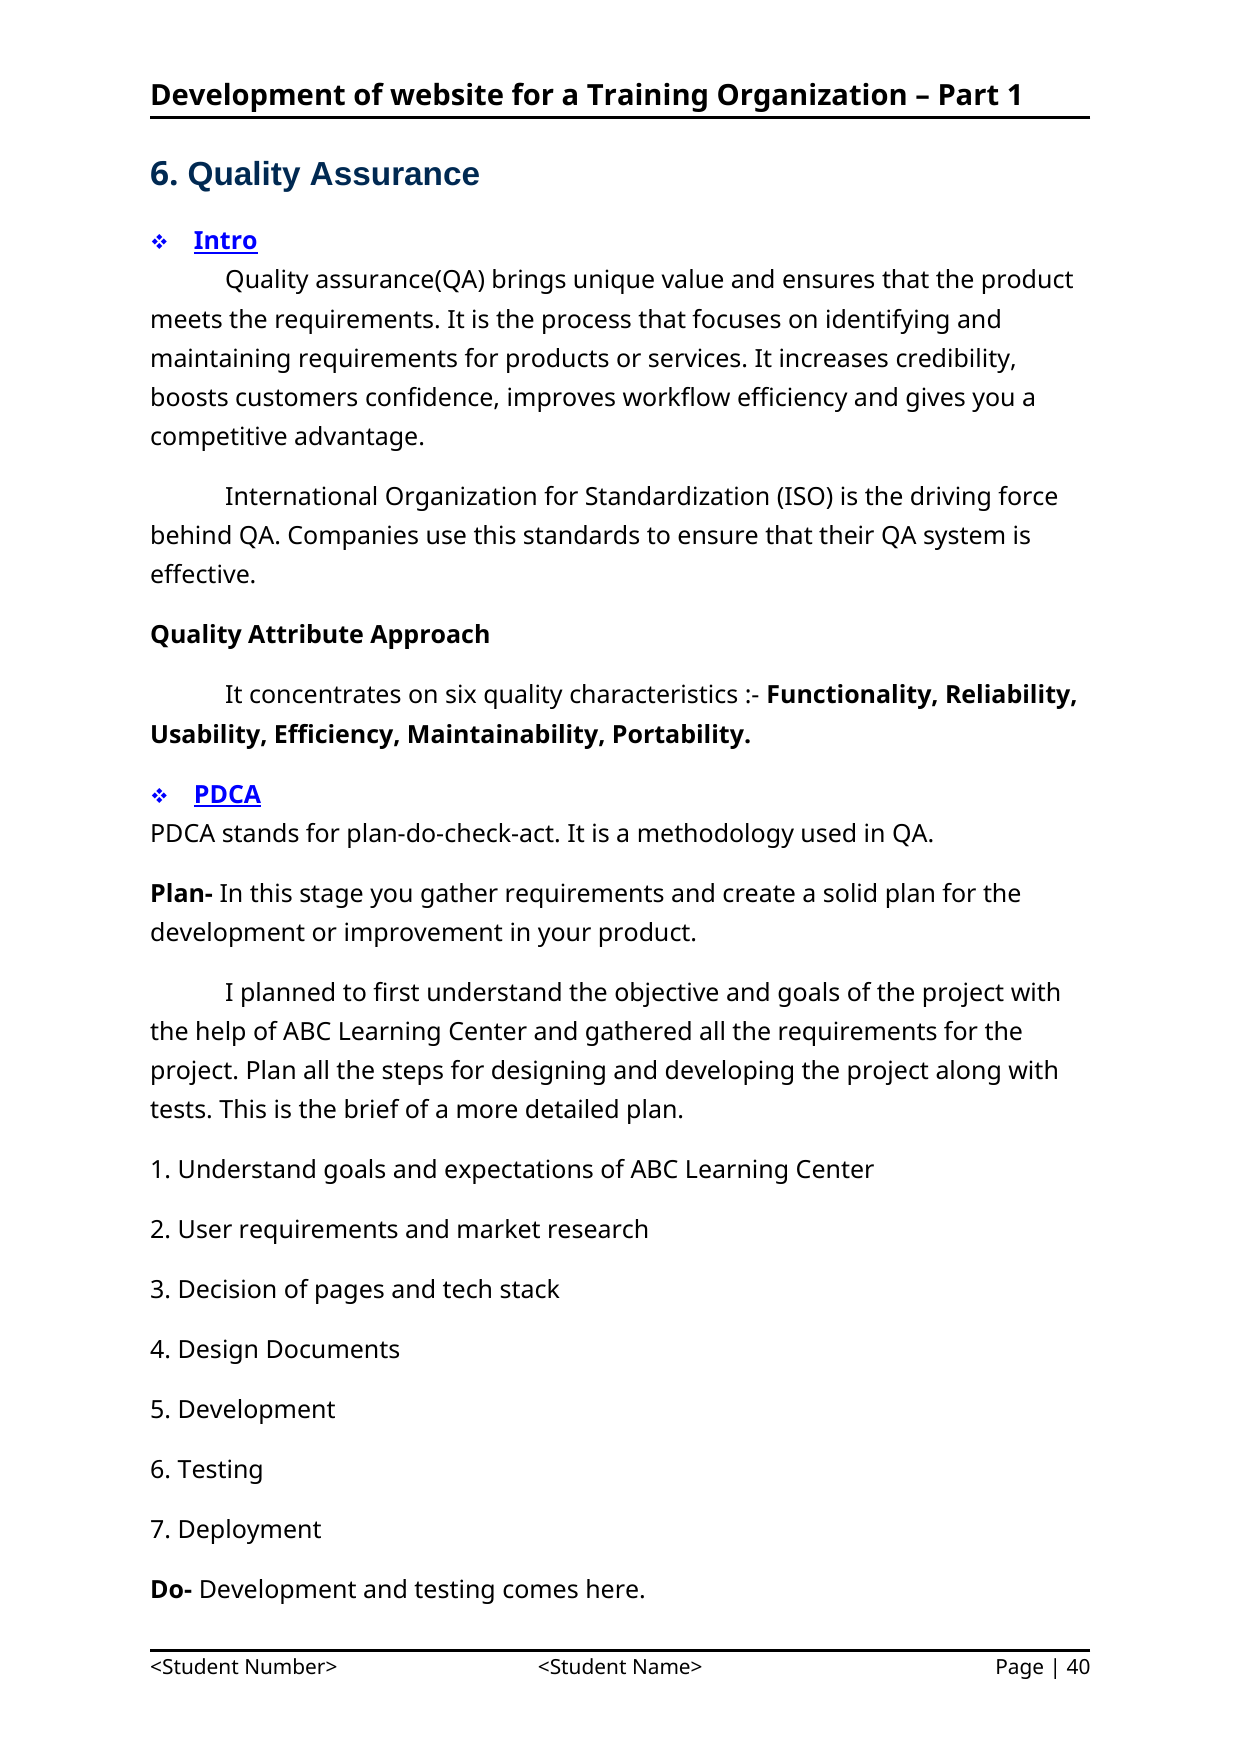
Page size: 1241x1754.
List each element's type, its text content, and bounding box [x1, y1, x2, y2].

list Development [150, 1392, 1090, 1426]
list Understand goals and expectations of ABC Learning Center [150, 1152, 1090, 1186]
text Plan- In this stage you gather requirements and create a solid plan for the development or improvement in your product. [150, 876, 1090, 949]
text PDCA stands for plan-do-check-act. It is a methodology used in QA. [150, 816, 1090, 849]
list Design Documents [150, 1332, 1090, 1366]
list User requirements and market research [150, 1212, 1090, 1246]
text Do- Development and testing comes here. [150, 1572, 1090, 1606]
text International Organization for Standardization (ISO) is the driving force behind QA. Companies use this standards to ensure that their QA system is effective. [150, 479, 1090, 591]
text Quality Attribute Approach [150, 617, 1090, 651]
subtitle Quality Assurance [150, 150, 1090, 195]
list Deployment [150, 1512, 1090, 1546]
text I planned to first understand the objective and goals of the project with the help of ABC Learning Center and gathered all the requirements for the project. Plan all the steps for designing and developing the project along with tests. This is the brief of a more detailed plan. [150, 975, 1090, 1126]
list Decision of pages and tech stack [150, 1272, 1090, 1306]
subtitle PDCA [150, 776, 1090, 810]
text It concentrates on six quality characteristics :- Functionality, Reliability, Usability, Efficiency, Maintainability, Portability. [150, 677, 1090, 750]
list Testing [150, 1452, 1090, 1486]
subtitle Intro [150, 223, 1090, 257]
text Quality assurance(QA) brings unique value and ensures that the product meets the requirements. It is the process that focuses on identifying and maintaining requirements for products or services. It increases credibility, boosts customers confidence, improves workflow efficiency and gives you a competitive advantage. [150, 262, 1090, 453]
